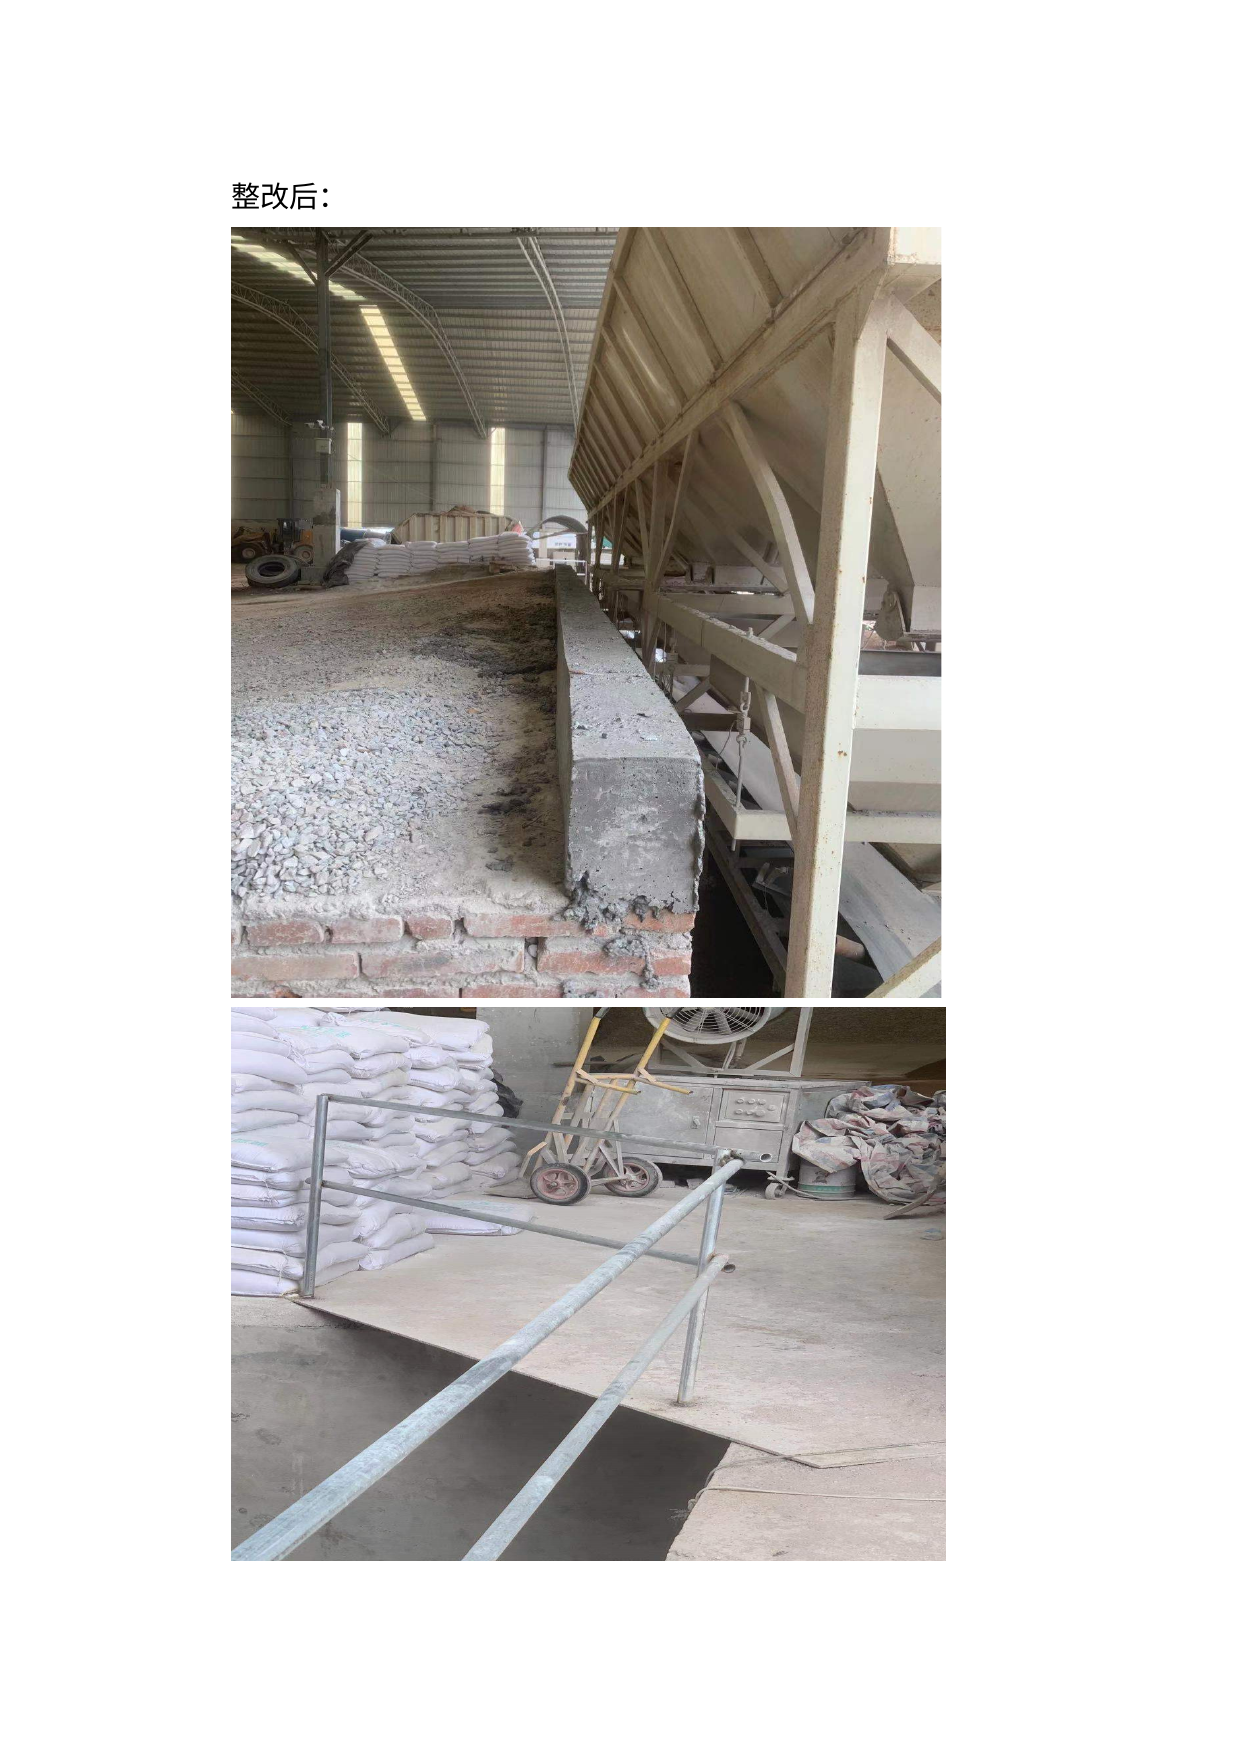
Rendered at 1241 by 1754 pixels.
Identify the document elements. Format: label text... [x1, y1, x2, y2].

text 整改后： [187, 162, 1053, 227]
picture [231, 227, 942, 998]
picture [231, 1007, 946, 1561]
